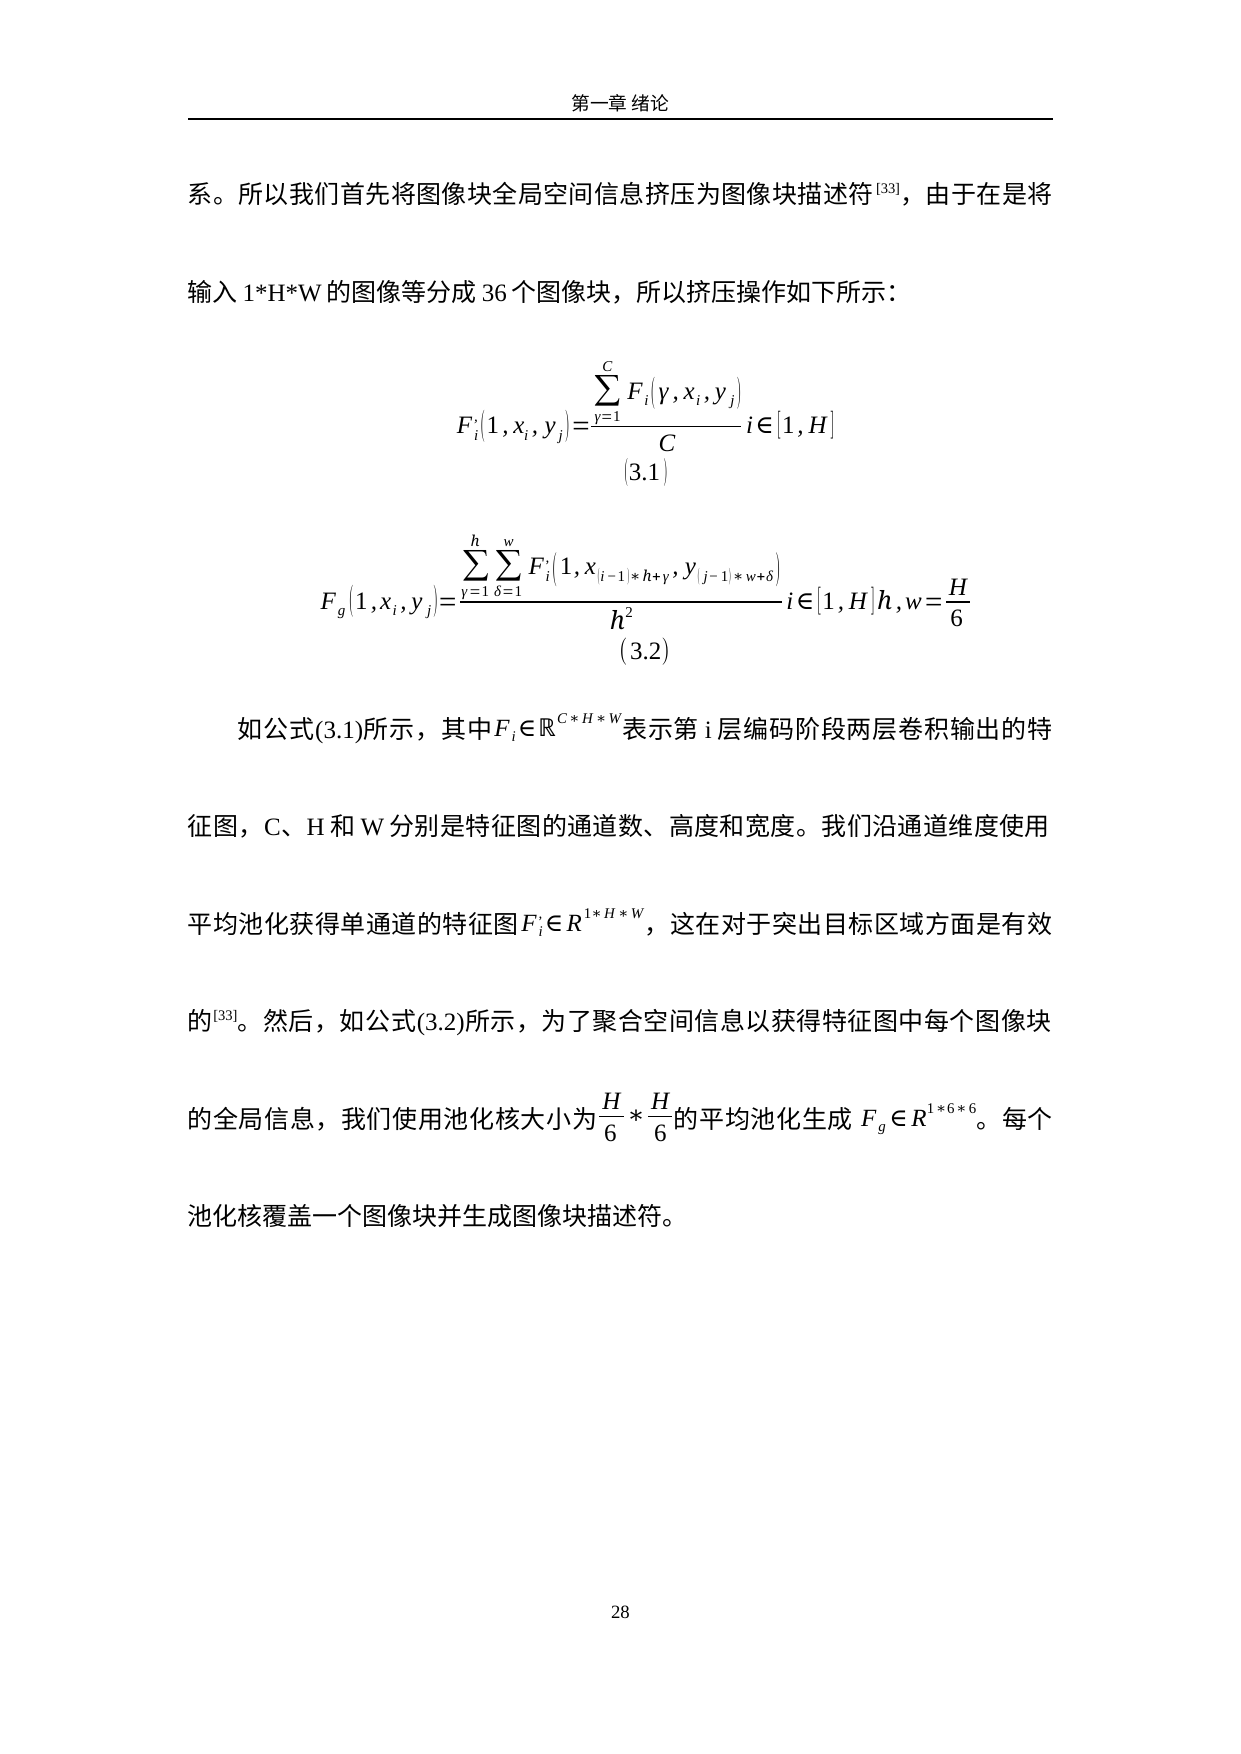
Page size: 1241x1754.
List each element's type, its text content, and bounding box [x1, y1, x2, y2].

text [187, 160, 1053, 323]
text 如公式(3.1)所示，其中表示第i层编码阶段两层卷积输出的特征图，C、H和W分别是特征图的通道数、高度和宽度。我们沿通道维度使用平均池化获得单通道的特征图，这在对于突出目标区域方面是有效的[33]。然后，如公式(3.2)所示，为了聚合空间信息以获得特征图中每个图像块的全局信息，我们使用池化核大小为的平均池化生成 。每个池化核覆盖一个图像块并生成图像块描述符。 [187, 695, 1053, 1247]
